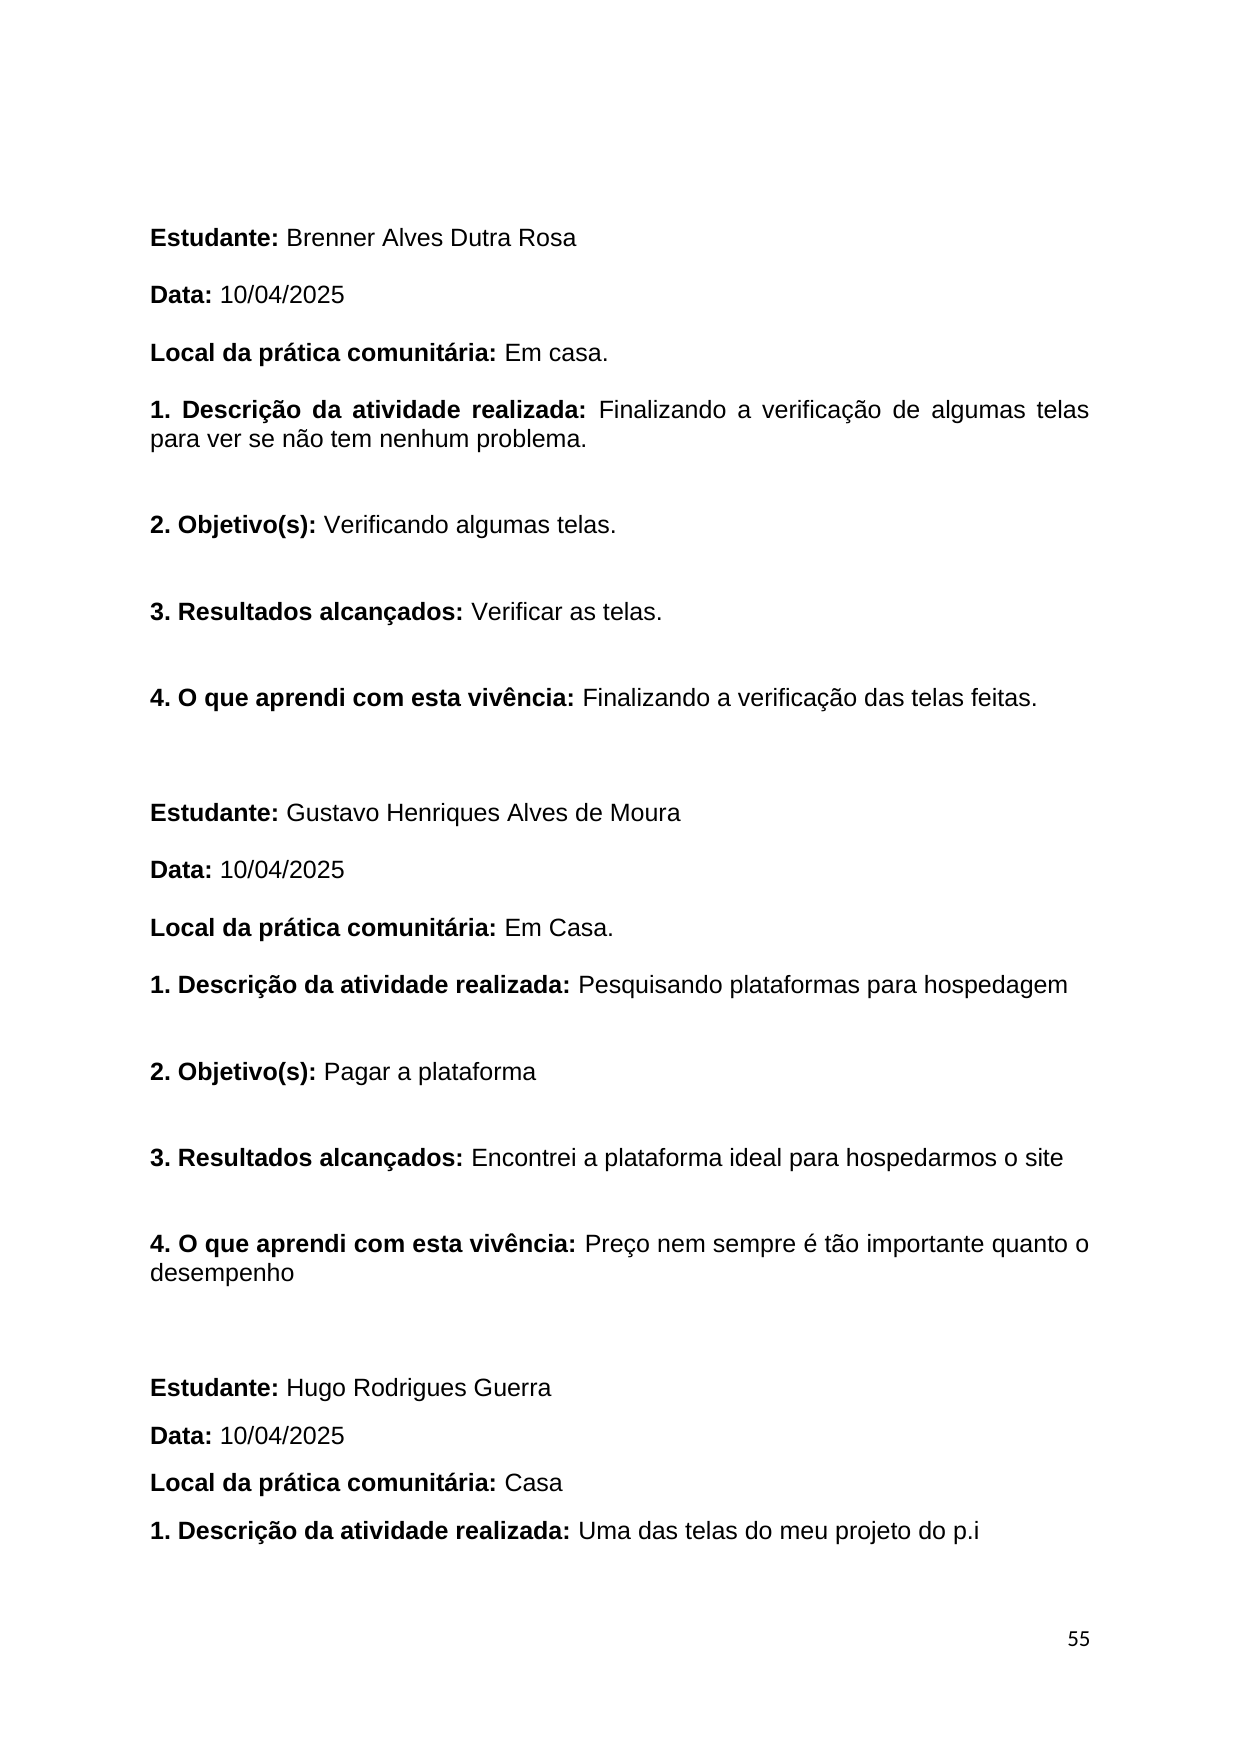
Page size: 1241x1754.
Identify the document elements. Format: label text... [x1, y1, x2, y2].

text 1. Descrição da atividade realizada: Finalizando a verificação de algumas telas para ver se não tem nenhum problema. [150, 395, 1090, 453]
text Local da prática comunitária: Em casa. [150, 338, 1090, 367]
text Local da prática comunitária: Casa [150, 1468, 1090, 1497]
text 3. Resultados alcançados: Encontrei a plataforma ideal para hospedarmos o site [150, 1143, 1090, 1172]
text 2. Objetivo(s): Verificando algumas telas. [150, 510, 1090, 539]
text Estudante: Brenner Alves Dutra Rosa [150, 223, 1090, 252]
text Data: 10/04/2025 [150, 280, 1090, 309]
text Estudante: Hugo Rodrigues Guerra [150, 1373, 1090, 1402]
text 4. O que aprendi com esta vivência: Finalizando a verificação das telas feitas. [150, 683, 1090, 712]
text Local da prática comunitária: Em Casa. [150, 913, 1090, 942]
text 2. Objetivo(s): Pagar a plataforma [150, 1057, 1090, 1085]
text Estudante: Gustavo Henriques Alves de Moura [150, 798, 1090, 827]
text Data: 10/04/2025 [150, 855, 1090, 884]
text 1. Descrição da atividade realizada: Pesquisando plataformas para hospedagem [150, 970, 1090, 999]
text Data: 10/04/2025 [150, 1421, 1090, 1449]
text 4. O que aprendi com esta vivência: Preço nem sempre é tão importante quanto o desempenho [150, 1229, 1090, 1287]
text 1. Descrição da atividade realizada: Uma das telas do meu projeto do p.i [150, 1516, 1090, 1545]
text 3. Resultados alcançados: Verificar as telas. [150, 597, 1090, 625]
